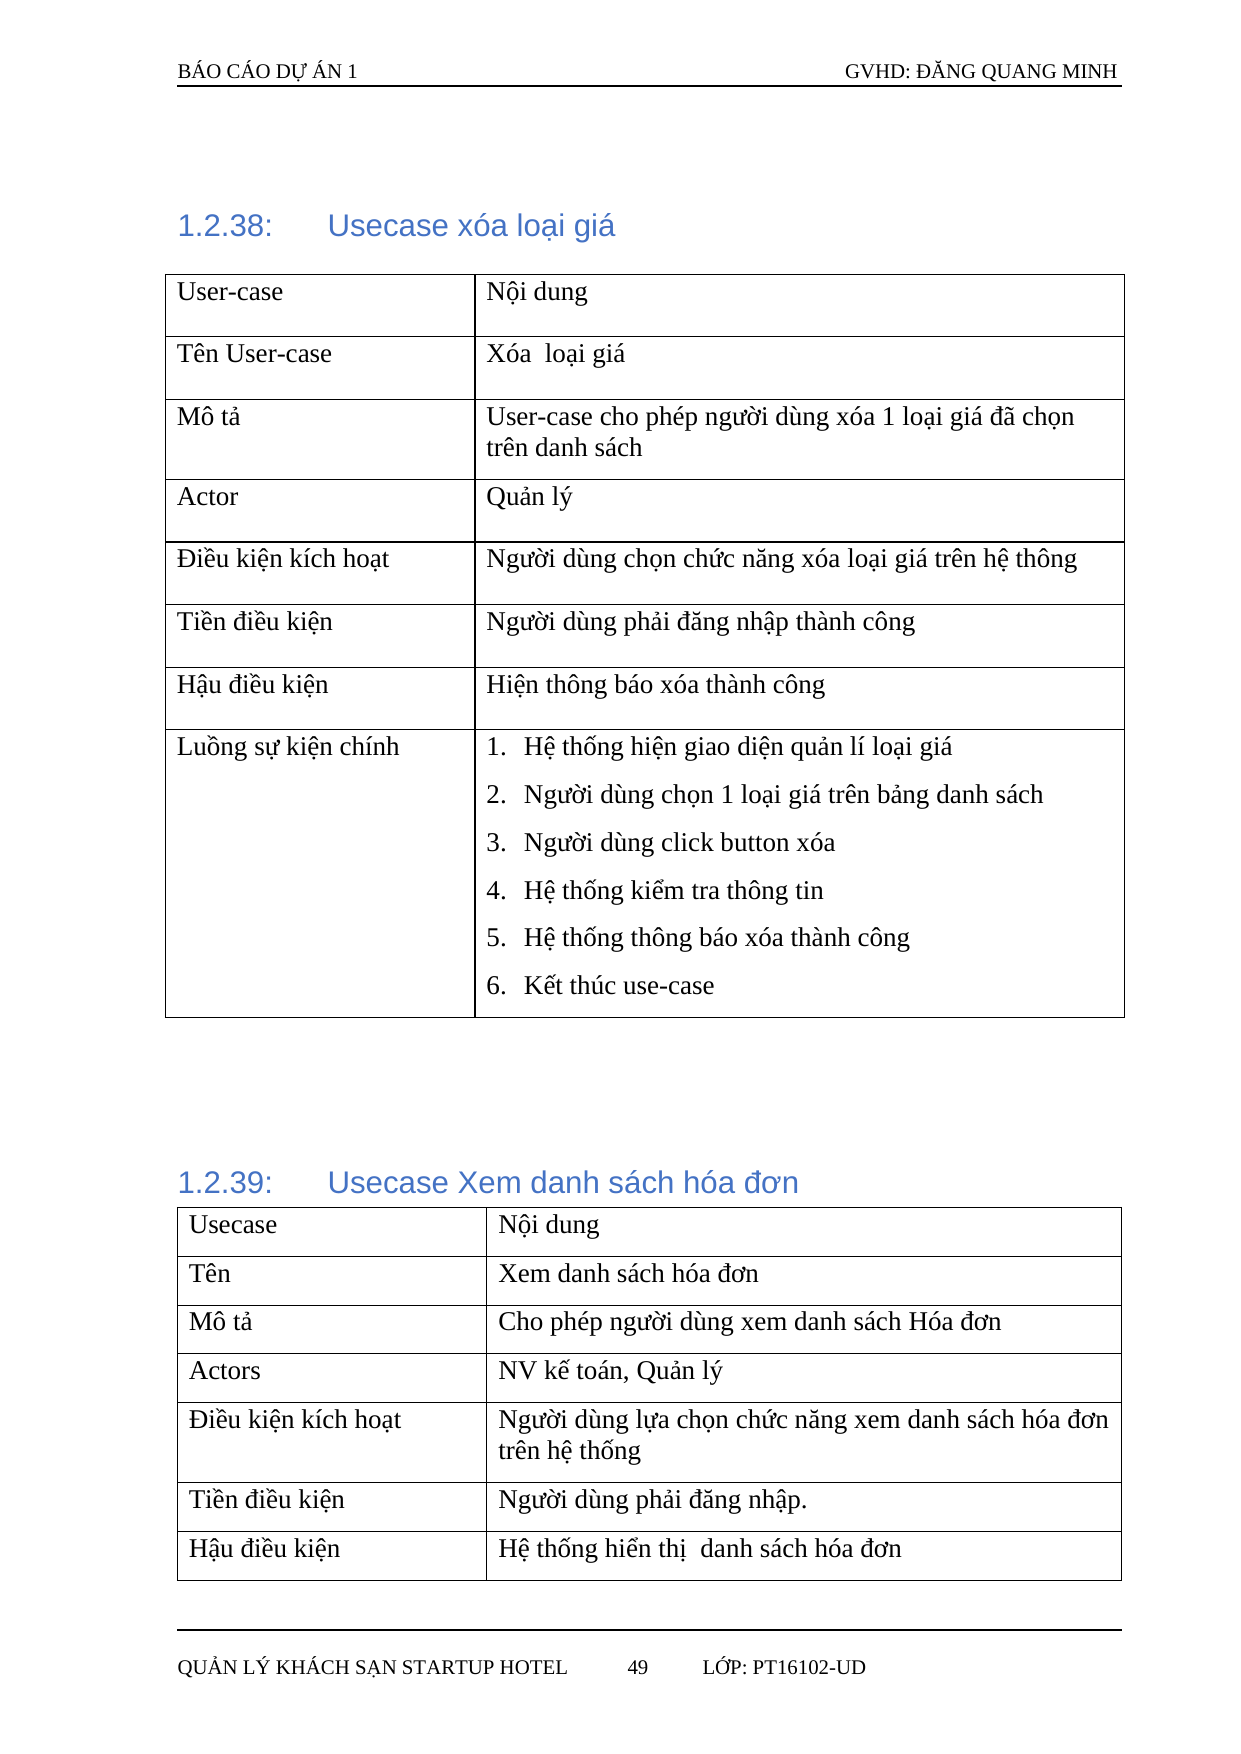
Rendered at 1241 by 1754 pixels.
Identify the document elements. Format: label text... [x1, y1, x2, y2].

table_cell Actor [166, 480, 474, 541]
subtitle Usecase Xem danh sách hóa đơn [177, 1164, 1122, 1201]
table_cell NV kế toán, Quản lý [487, 1354, 1121, 1402]
table_cell Điều kiện kích hoạt [178, 1403, 486, 1482]
table_cell Tên [178, 1257, 486, 1304]
table_cell Hậu điều kiện [166, 668, 474, 729]
table_header Nội dung [487, 1208, 1121, 1256]
table_cell Hậu điều kiện [178, 1532, 486, 1580]
table_cell User-case cho phép người dùng xóa 1 loại giá đã chọn trên danh sách [476, 400, 1124, 479]
table_header Nội dung [476, 275, 1124, 336]
table_header User-case [166, 275, 474, 336]
table_cell Tên User-case [166, 337, 474, 399]
table_header Usecase [178, 1208, 486, 1256]
table_cell Luồng sự kiện chính [166, 730, 474, 1017]
table_cell Tiền điều kiện [166, 605, 474, 667]
table_cell Người dùng chọn chức năng xóa loại giá trên hệ thông [476, 543, 1124, 604]
table_cell Người dùng lựa chọn chức năng xem danh sách hóa đơn trên hệ thống [487, 1403, 1121, 1482]
table_cell Quản lý [476, 480, 1124, 541]
subtitle Usecase xóa loại giá [177, 207, 1122, 243]
table_cell Mô tả [178, 1306, 486, 1353]
table_cell Xem danh sách hóa đơn [487, 1257, 1121, 1304]
table_cell Người dùng phải đăng nhập. [487, 1483, 1121, 1531]
table_cell Xóa loại giá [476, 337, 1124, 399]
table_cell Điều kiện kích hoạt [166, 543, 474, 604]
table_cell Hệ thống hiện giao diện quản lí loại giá Người dùng chọn 1 loại giá trên bảng danh sách Người dùng click button xóa Hệ thống kiểm tra thông tin Hệ thống thông báo xóa thành công Kết thúc use-case [476, 730, 1124, 1017]
table_cell Cho phép người dùng xem danh sách Hóa đơn [487, 1306, 1121, 1353]
table_cell Hệ thống hiển thị danh sách hóa đơn [487, 1532, 1121, 1580]
table_cell Hiện thông báo xóa thành công [476, 668, 1124, 729]
table_cell Tiền điều kiện [178, 1483, 486, 1531]
table_cell Mô tả [166, 400, 474, 479]
table_cell Actors [178, 1354, 486, 1402]
table_cell Người dùng phải đăng nhập thành công [476, 605, 1124, 667]
